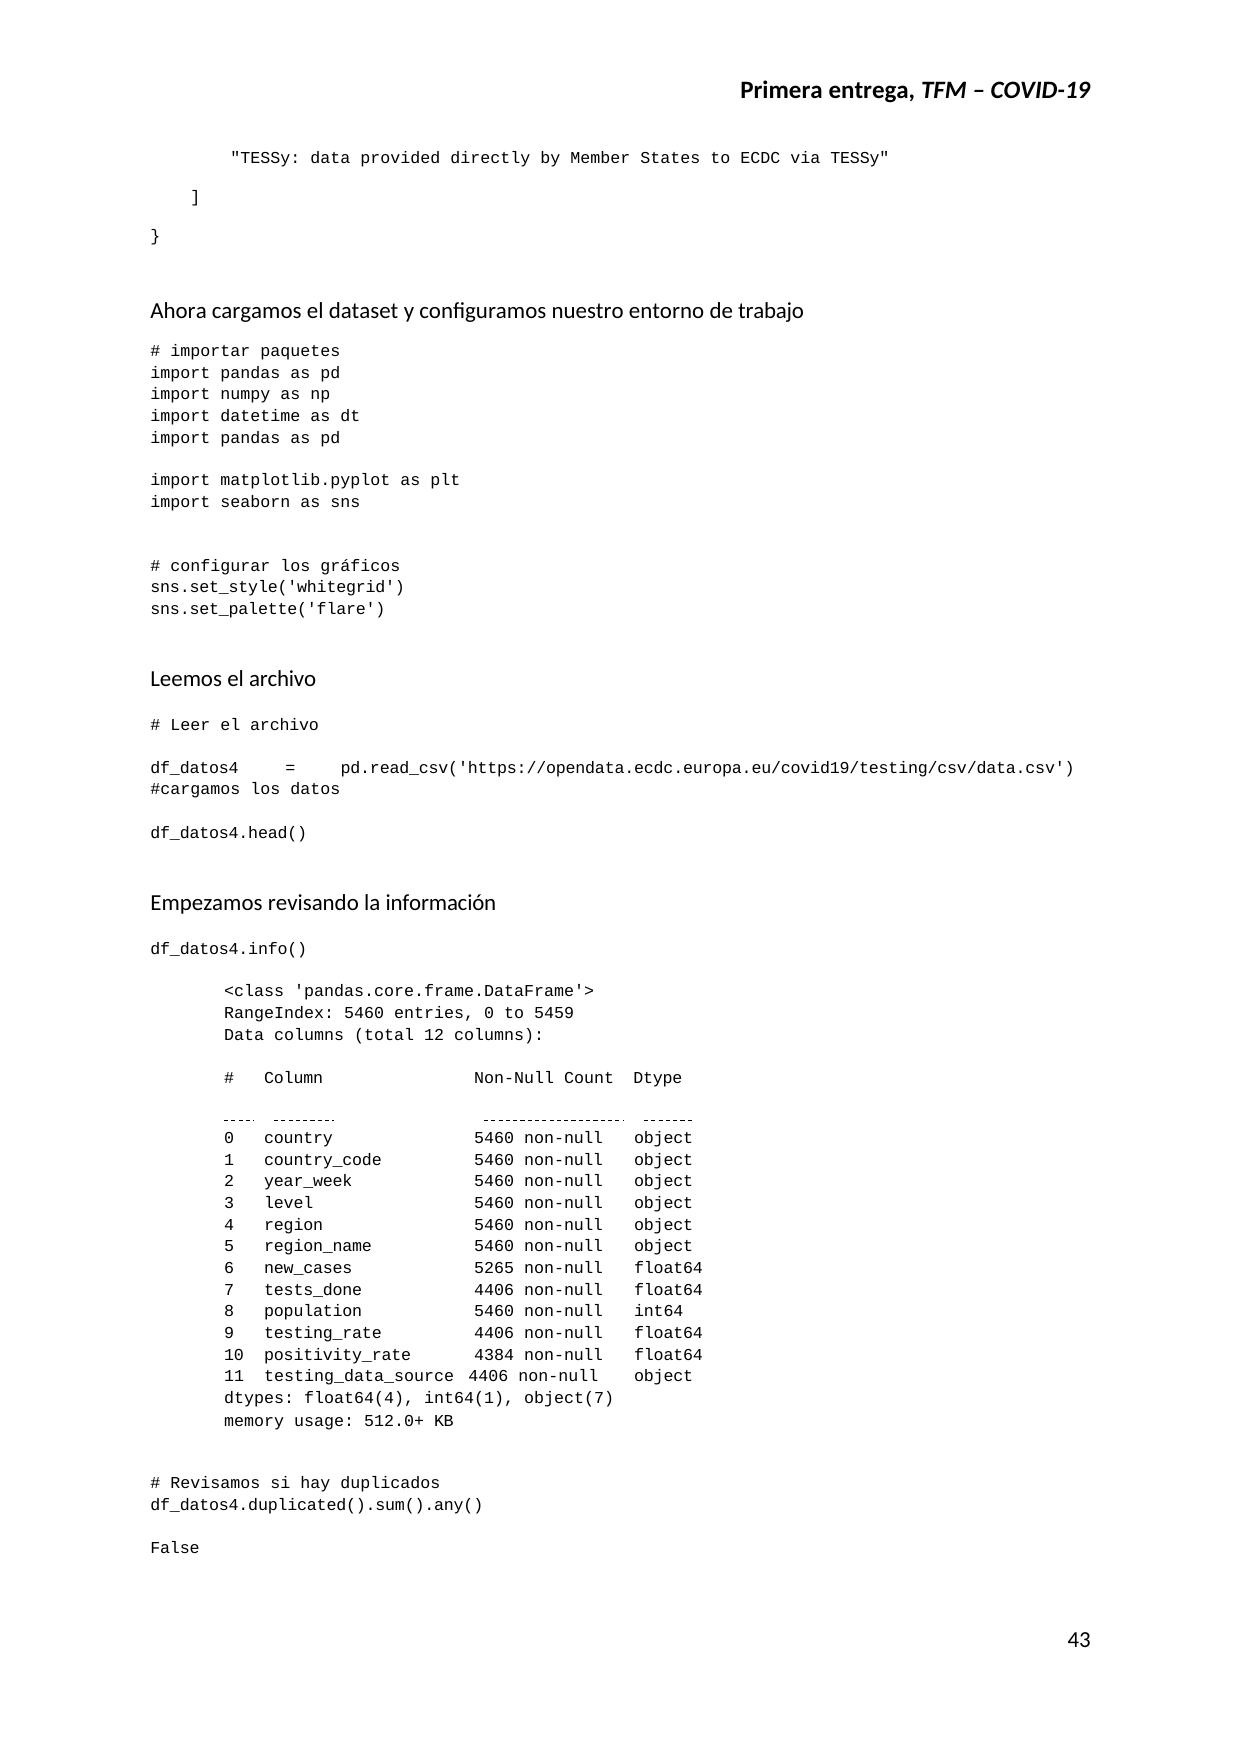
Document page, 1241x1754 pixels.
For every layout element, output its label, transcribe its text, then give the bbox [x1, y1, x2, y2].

list new_cases 5265 non-null float64 [224, 1259, 1169, 1278]
list region 5460 non-null object [224, 1216, 1169, 1235]
text # importar paquetes import pandas as pd import numpy as np import datetime as dt import pandas as pd [150, 342, 388, 448]
list country_code 5460 non-null object [224, 1151, 1169, 1170]
text False [150, 1538, 1169, 1557]
list positivity_rate 4384 non-null float64 [224, 1346, 1169, 1365]
text # Column Non-Null Count Dtype [224, 1069, 1169, 1087]
text } [150, 228, 1169, 246]
list testing_data_source 4406 non-null object dtypes: float64(4), int64(1), object(7) [224, 1368, 694, 1408]
text # Leer el archivo [150, 717, 1169, 736]
text # Revisamos si hay duplicados df_datos4.duplicated().sum().any() [150, 1474, 637, 1515]
list tests_done 4406 non-null float64 [224, 1281, 1169, 1300]
text # configurar los gráficos sns.set_style('whitegrid') sns.set_palette('flare') [150, 557, 637, 619]
text Ahora cargamos el dataset y configuramos nuestro entorno de trabajo [150, 296, 1169, 324]
text df_datos4.info() [150, 940, 1169, 959]
text Empezamos revisando la información [150, 888, 1169, 916]
text df_datos4 = pd.read_csv('https://opendata.ecdc.europa.eu/covid19/testing/csv/data.csv') #cargamos los datos [150, 759, 1081, 800]
text "TESSy: data provided directly by Member States to ECDC via TESSy" [230, 148, 1169, 167]
list year_week 5460 non-null object [224, 1173, 1169, 1192]
text df_datos4.head() [150, 823, 1169, 842]
list level 5460 non-null object [224, 1195, 1169, 1213]
text import matplotlib.pyplot as plt import seaborn as sns [150, 472, 514, 512]
list testing_rate 4406 non-null float64 [224, 1324, 1169, 1343]
list region_name 5460 non-null object [224, 1238, 1169, 1257]
text <class 'pandas.core.frame.DataFrame'> RangeIndex: 5460 entries, 0 to 5459 Data columns (total 12 columns): [224, 983, 602, 1045]
list population 5460 non-null int64 [224, 1303, 1169, 1322]
text Leemos el archivo [150, 664, 1169, 692]
list country 5460 non-null object [224, 1130, 1169, 1149]
text ] [190, 188, 1169, 207]
text memory usage: 512.0+ KB [224, 1411, 1169, 1430]
